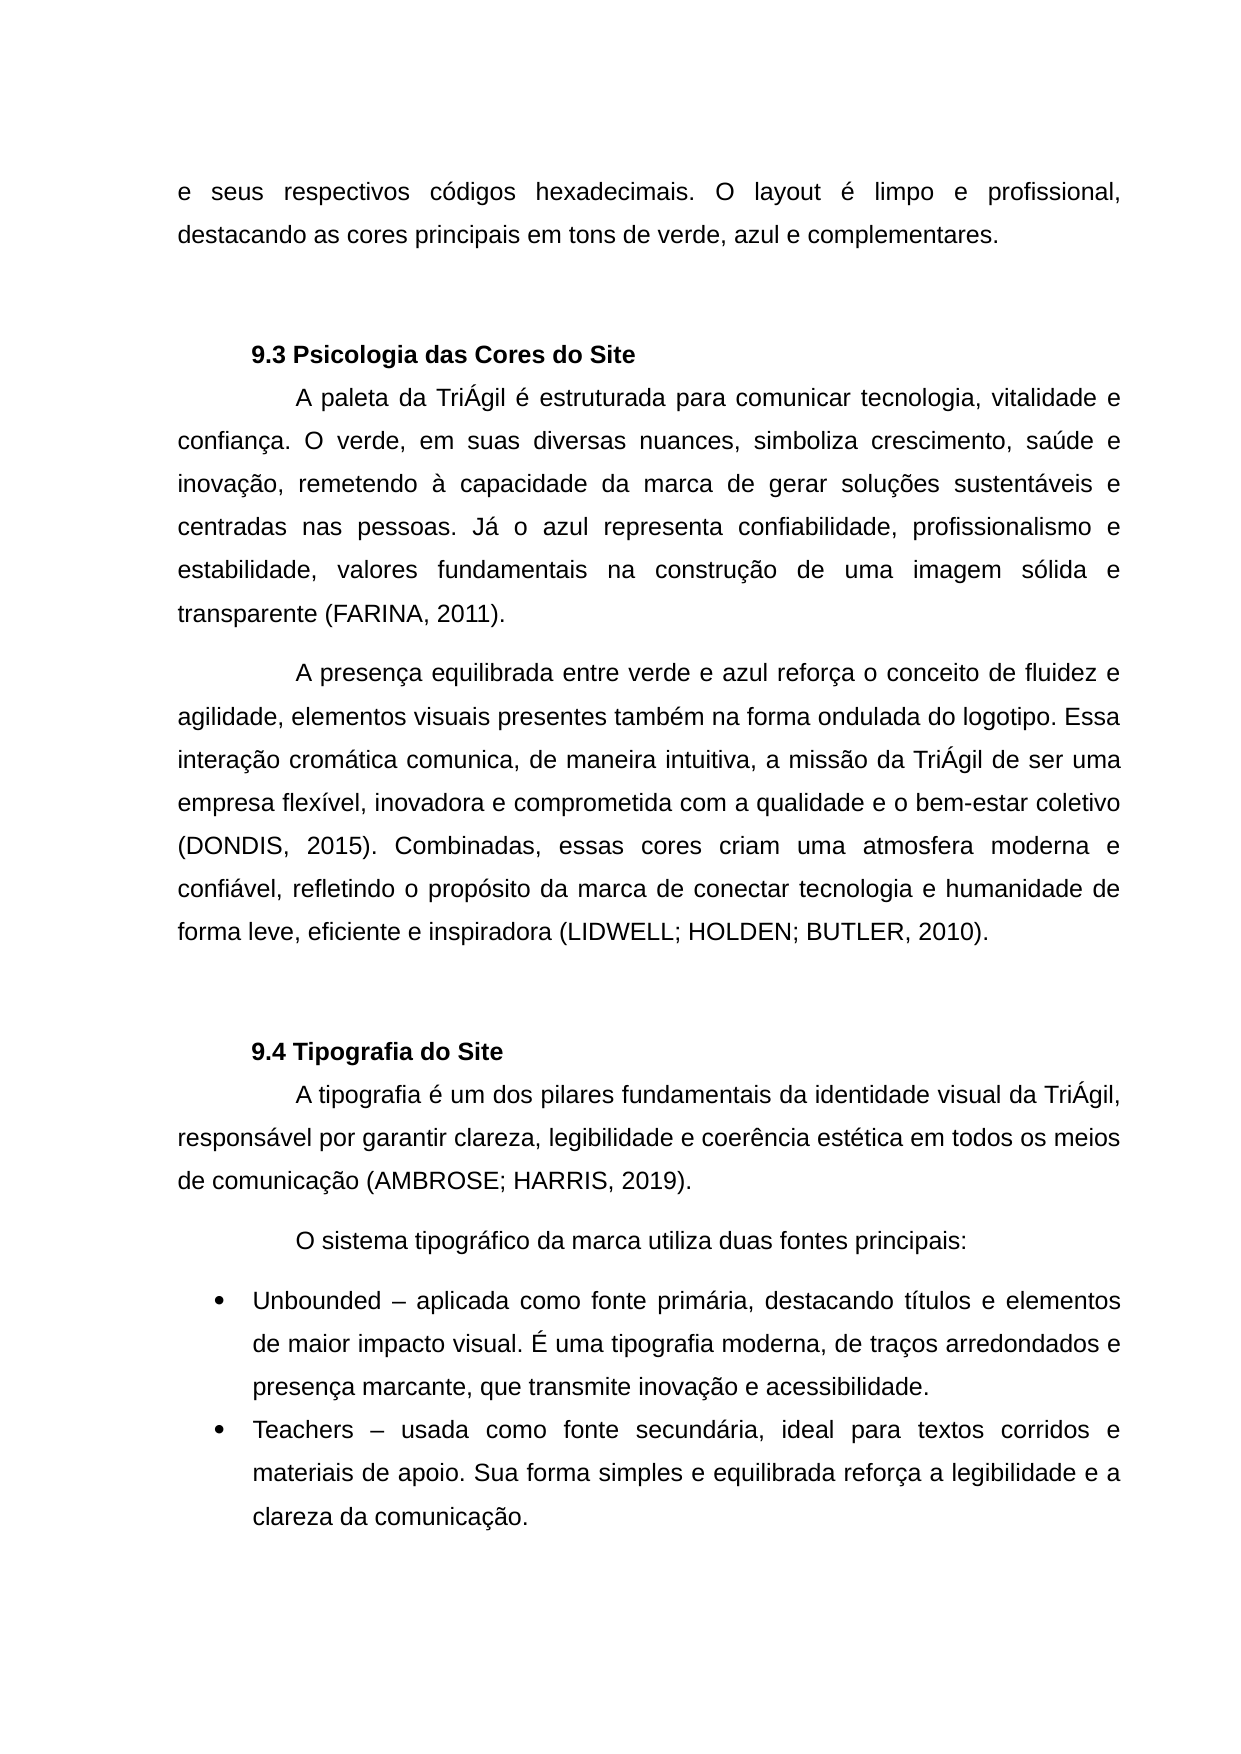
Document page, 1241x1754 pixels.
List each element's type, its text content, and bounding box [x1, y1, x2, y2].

subtitle 9.3 Psicologia das Cores do Site [251, 340, 1122, 369]
list Unbounded – aplicada como fonte primária, destacando títulos e elementos de maior impacto visual. É uma tipografia moderna, de traços arredondados e presença marcante, que transmite inovação e acessibilidade. [215, 1286, 1122, 1401]
text A tipografia é um dos pilares fundamentais da identidade visual da TriÁgil, responsável por garantir clareza, legibilidade e coerência estética em todos os meios de comunicação (AMBROSE; HARRIS, 2019). [177, 1080, 1122, 1195]
subtitle 9.4 Tipografia do Site [251, 1037, 1122, 1066]
text A presença equilibrada entre verde e azul reforça o conceito de fluidez e agilidade, elementos visuais presentes também na forma ondulada do logotipo. Essa interação cromática comunica, de maneira intuitiva, a missão da TriÁgil de ser uma empresa flexível, inovadora e comprometida com a qualidade e o bem-estar coletivo (DONDIS, 2015). Combinadas, essas cores criam uma atmosfera moderna e confiável, refletindo o propósito da marca de conectar tecnologia e humanidade de forma leve, eficiente e inspiradora (LIDWELL; HOLDEN; BUTLER, 2010). [177, 658, 1122, 946]
list Teachers – usada como fonte secundária, ideal para textos corridos e materiais de apoio. Sua forma simples e equilibrada reforça a legibilidade e a clareza da comunicação. [215, 1415, 1122, 1530]
text O sistema tipográfico da marca utiliza duas fontes principais: [177, 1226, 1122, 1255]
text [177, 177, 1122, 249]
text A paleta da TriÁgil é estruturada para comunicar tecnologia, vitalidade e confiança. O verde, em suas diversas nuances, simboliza crescimento, saúde e inovação, remetendo à capacidade da marca de gerar soluções sustentáveis e centradas nas pessoas. Já o azul representa confiabilidade, profissionalismo e estabilidade, valores fundamentais na construção de uma imagem sólida e transparente (FARINA, 2011). [177, 383, 1122, 627]
